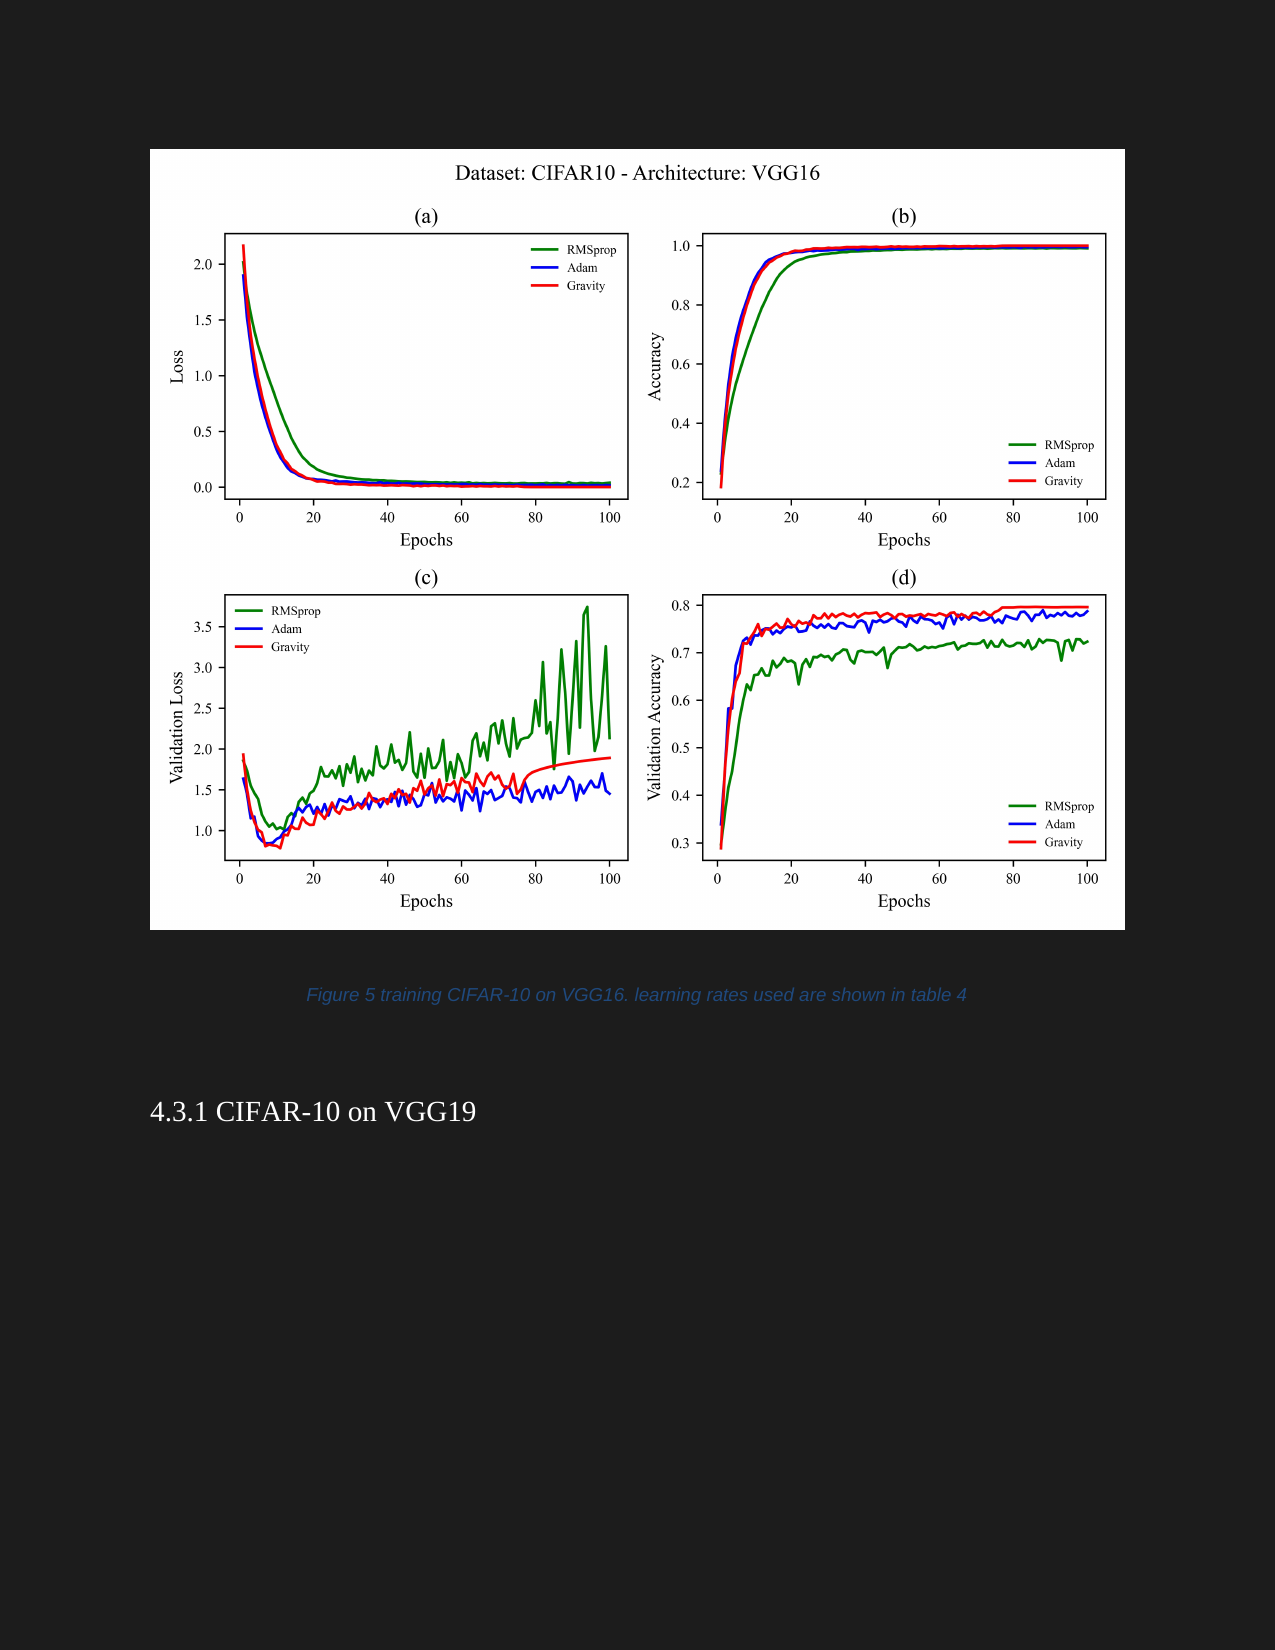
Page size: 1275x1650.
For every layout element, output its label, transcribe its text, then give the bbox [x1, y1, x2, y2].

subtitle 4.3.1 CIFAR-10 on VGG19 [150, 1094, 1125, 1127]
picture [150, 149, 1125, 930]
text Figure 5 training CIFAR-10 on VGG16. learning rates used are shown in table 4 [150, 984, 1125, 1005]
